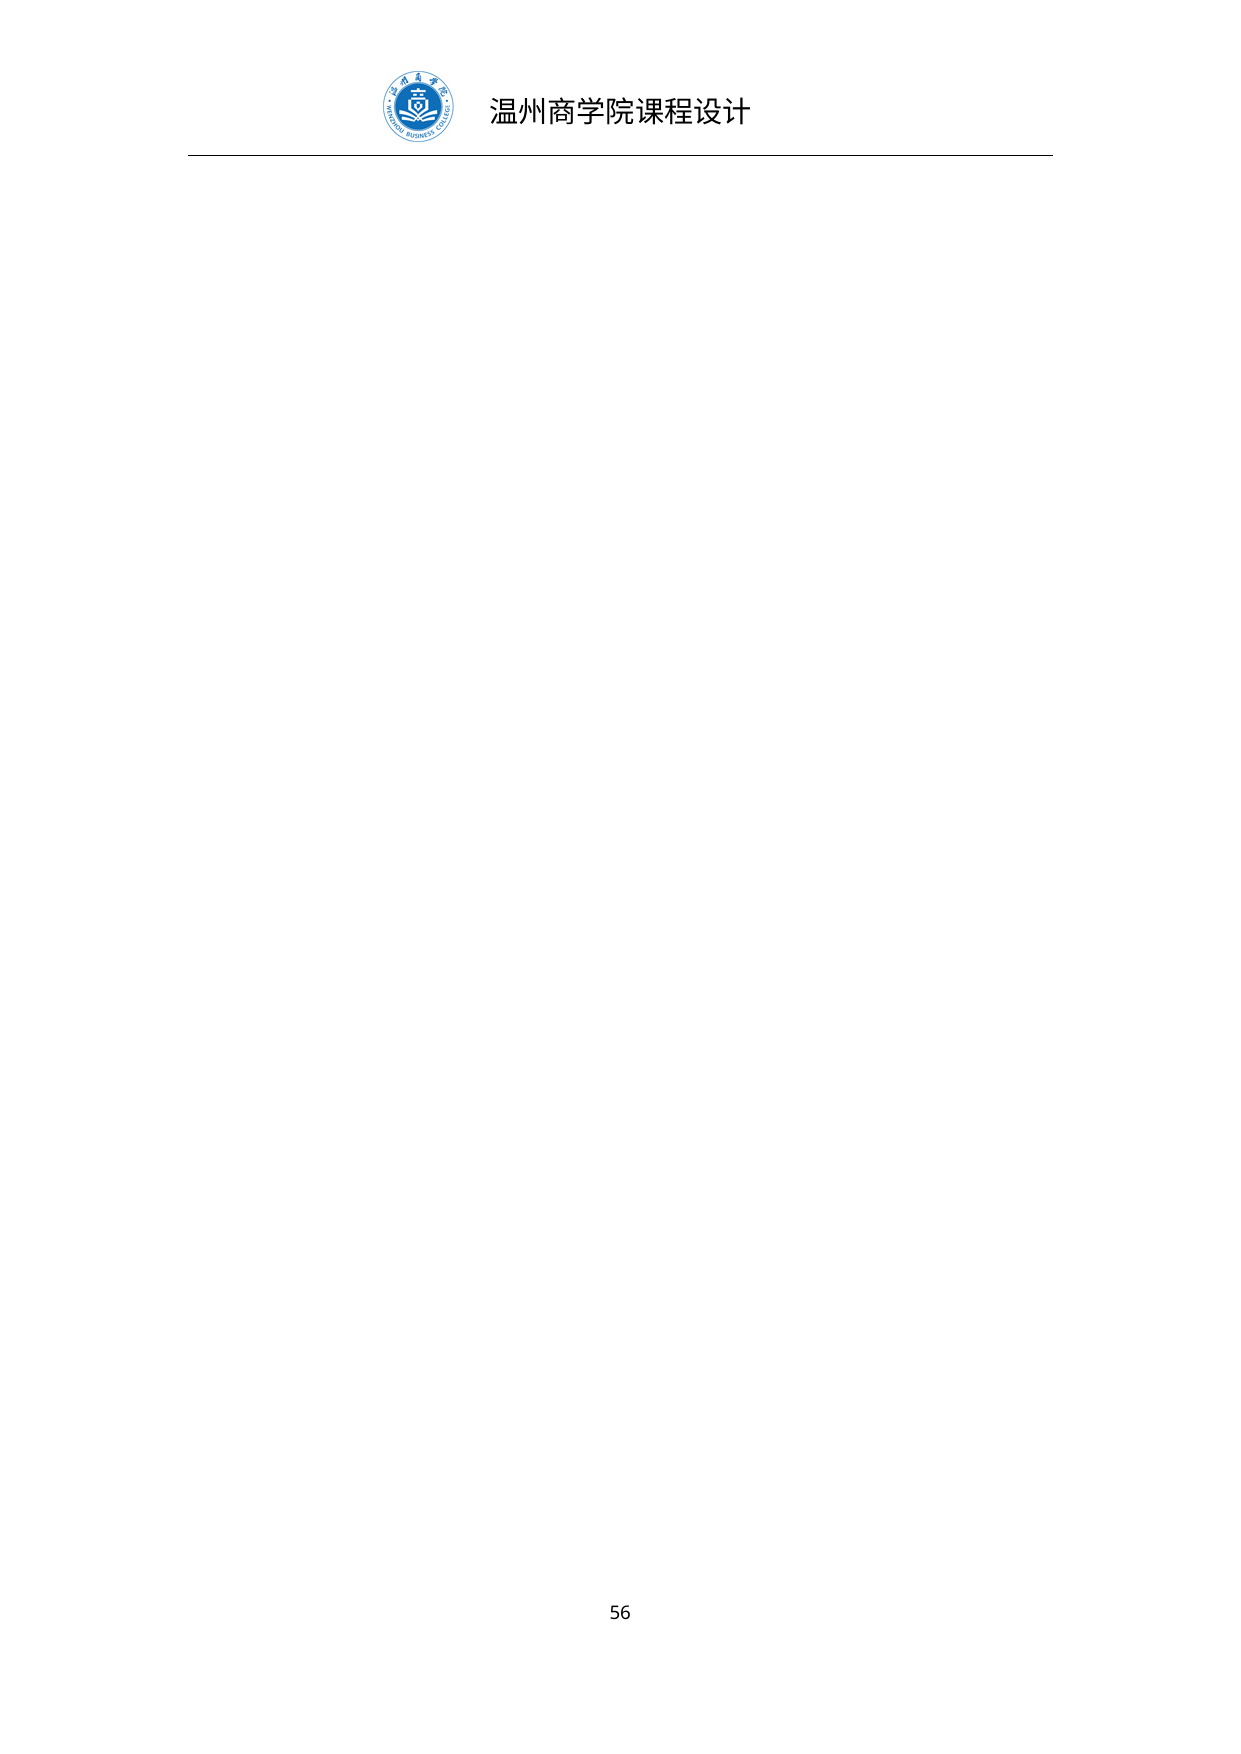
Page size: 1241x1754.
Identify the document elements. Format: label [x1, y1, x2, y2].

picture [379, 68, 457, 145]
